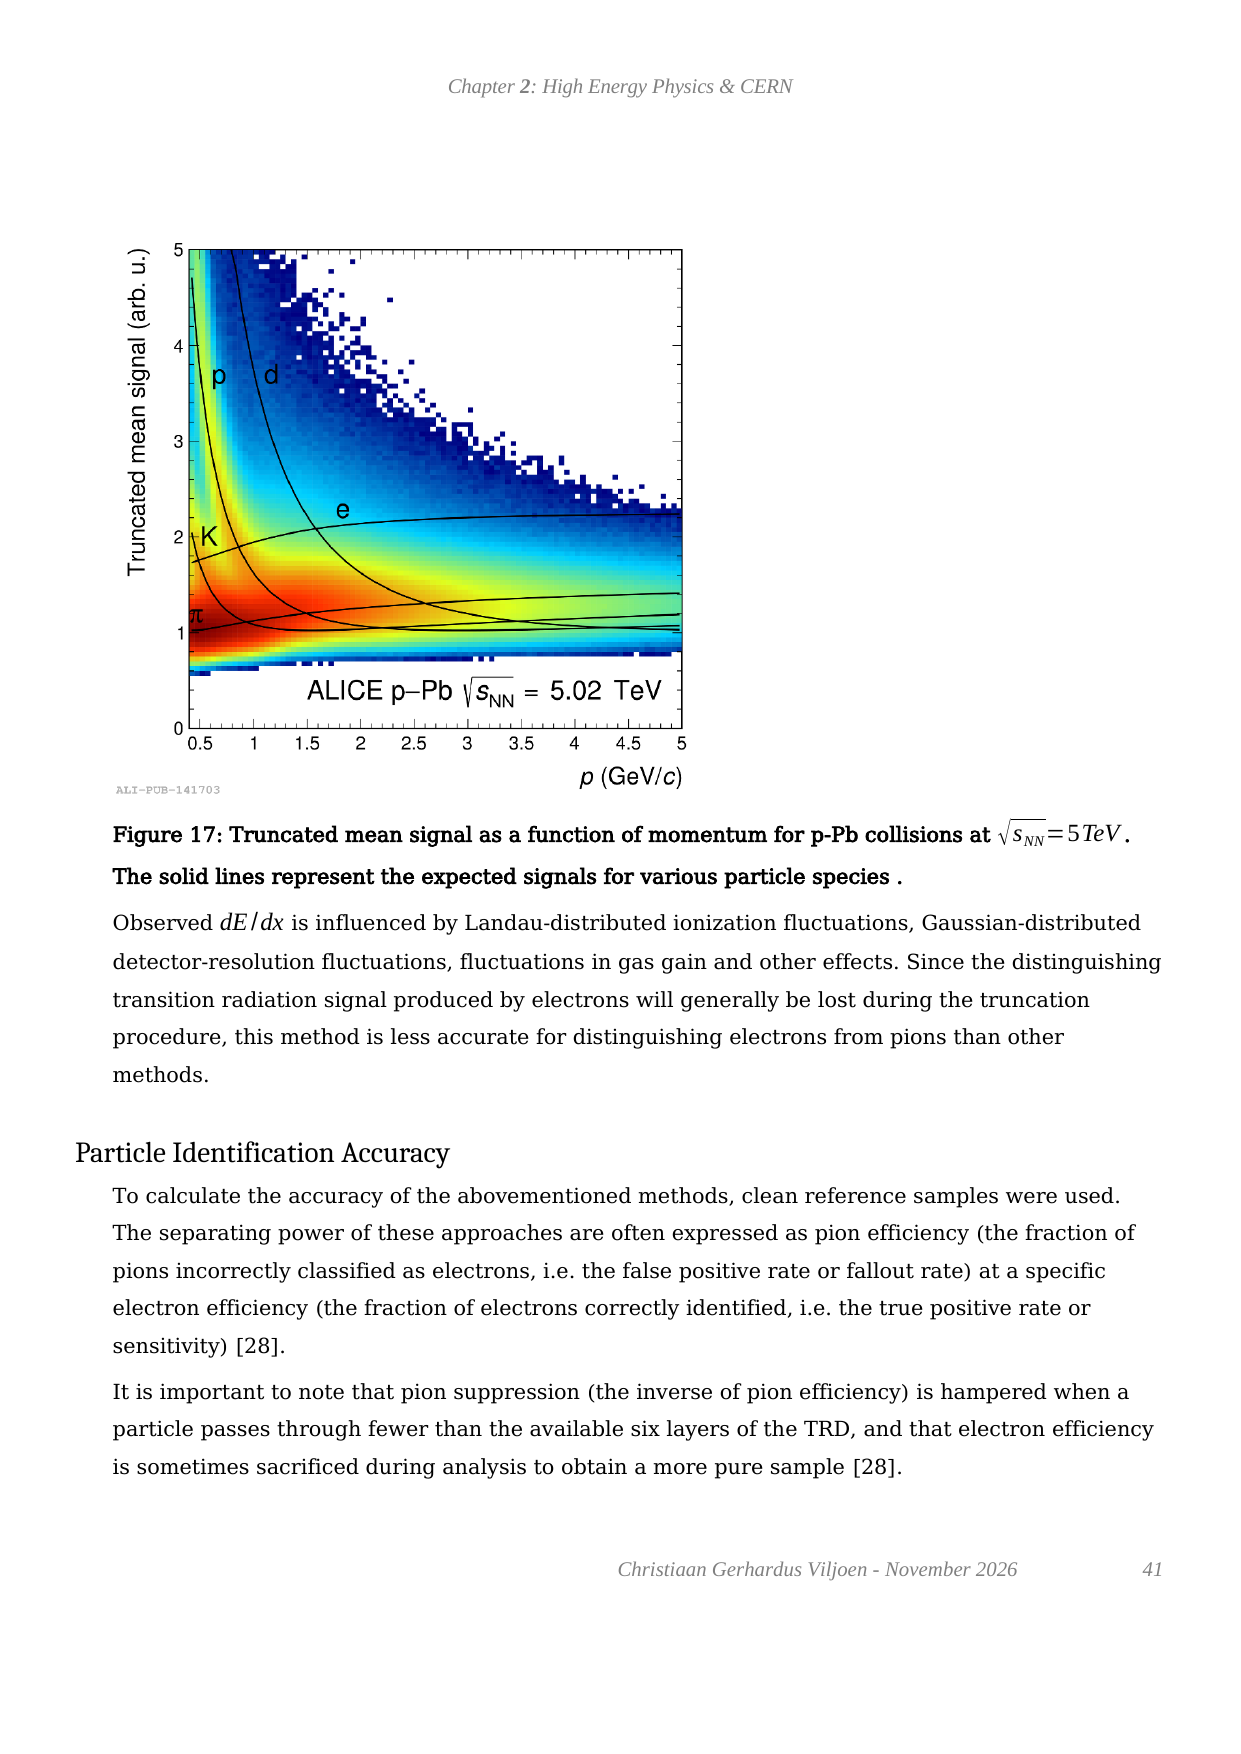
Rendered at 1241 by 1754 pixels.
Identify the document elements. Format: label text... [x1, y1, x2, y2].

text Figure 17: Truncated mean signal as a function of momentum for p-Pb collisions at . The solid lines represent the expected signals for various particle species . [112, 817, 1165, 888]
picture [112, 226, 700, 797]
text To calculate the accuracy of the abovementioned methods, clean reference samples were used. The separating power of these approaches are often expressed as pion efficiency (the fraction of pions incorrectly classified as electrons, i.e. the false positive rate or fallout rate) at a specific electron efficiency (the fraction of electrons correctly identified, i.e. the true positive rate or sensitivity) . [112, 1183, 1165, 1358]
text It is important to note that pion suppression (the inverse of pion efficiency) is hampered when a particle passes through fewer than the available six layers of the TRD, and that electron efficiency is sometimes sacrificed during analysis to obtain a more pure sample . [112, 1378, 1165, 1478]
text Observed is influenced by Landau-distributed ionization fluctuations, Gaussian-distributed detector-resolution fluctuations, fluctuations in gas gain and other effects. Since the distinguishing transition radiation signal produced by electrons will generally be lost during the truncation procedure, this method is less accurate for distinguishing electrons from pions than other methods. [112, 909, 1165, 1087]
subtitle Particle Identification Accuracy [75, 1137, 1165, 1170]
